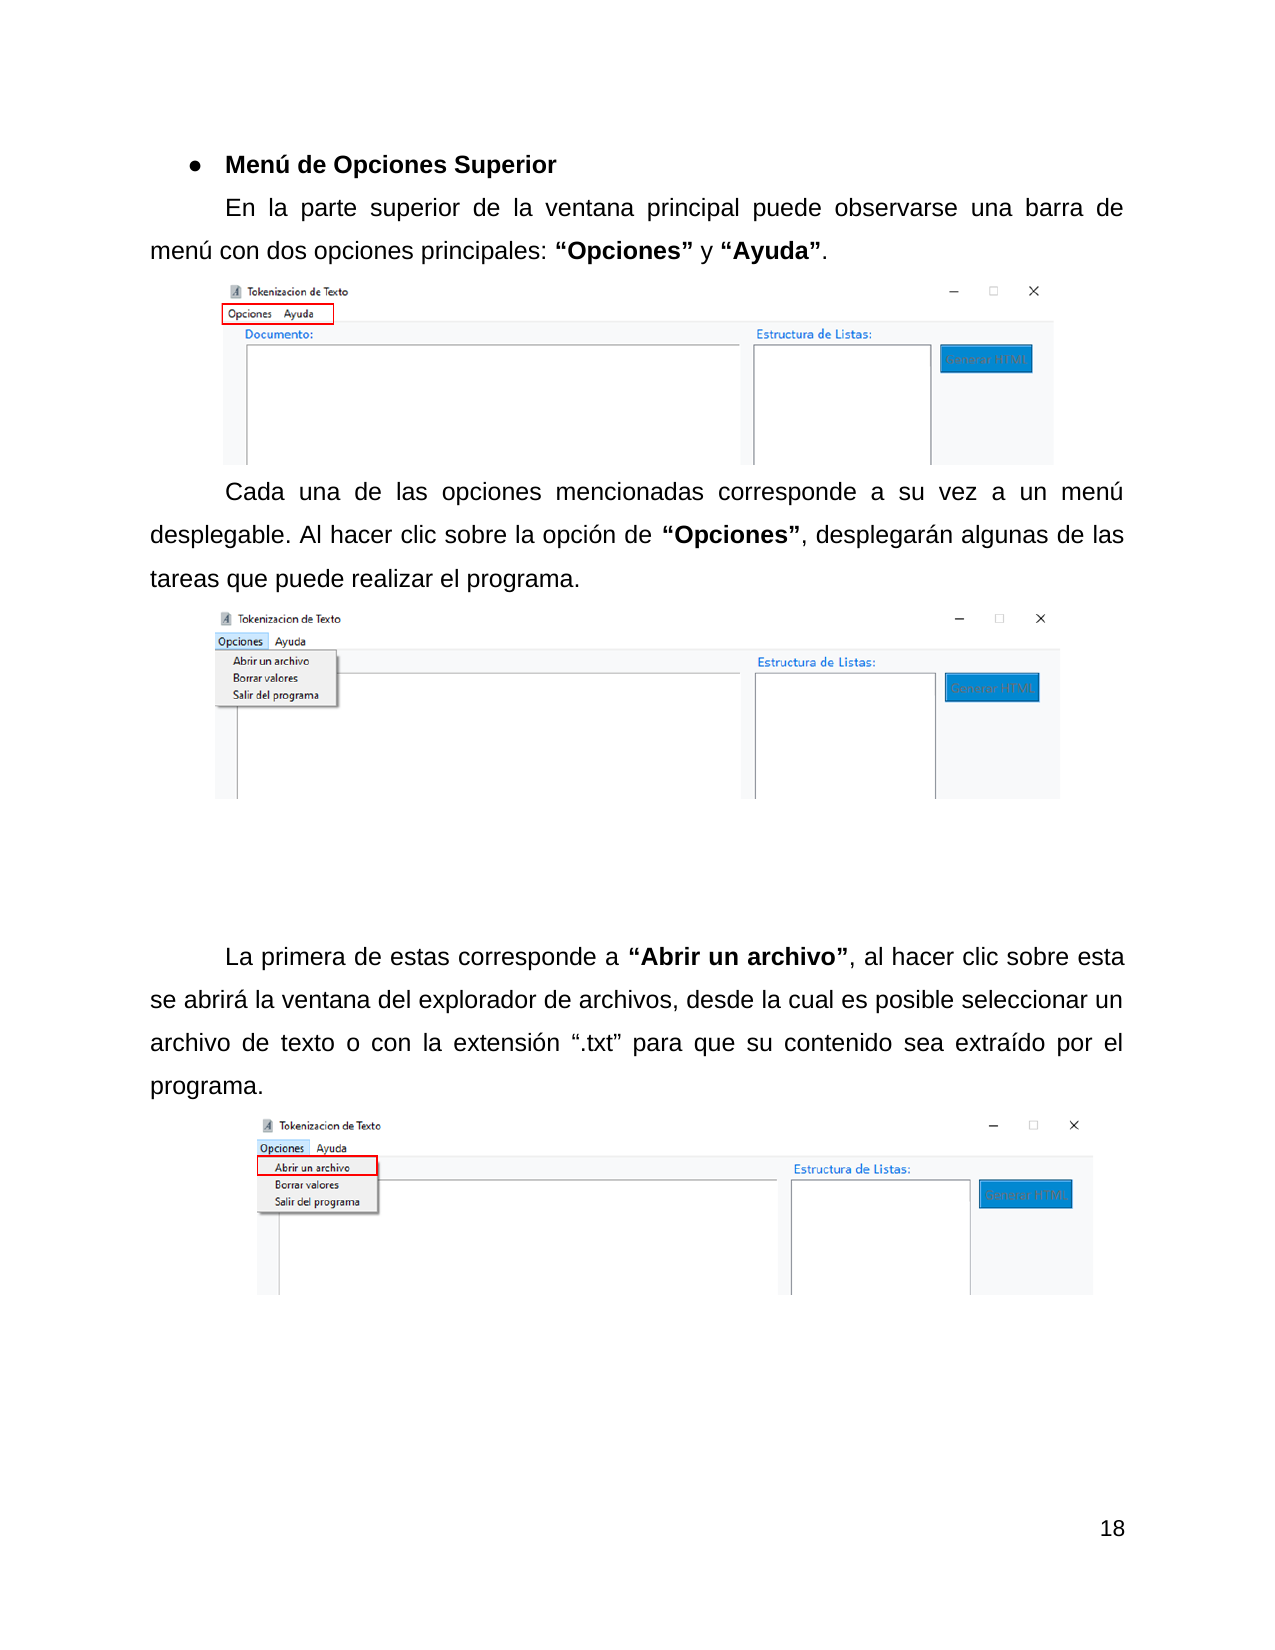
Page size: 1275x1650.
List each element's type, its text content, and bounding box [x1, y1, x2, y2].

picture [221, 279, 1054, 465]
text La primera de estas corresponde a “Abrir un archivo”, al hacer clic sobre esta se abrirá la ventana del explorador de archivos, desde la cual es posible seleccionar un archivo de texto o con la extensión “.txt” para que su contenido sea extraído por el programa. [150, 942, 1125, 1100]
text Cada una de las opciones mencionadas corresponde a su vez a un menú desplegable. Al hacer clic sobre la opción de “Opciones”, desplegarán algunas de las tareas que puede realizar el programa. [150, 477, 1125, 592]
picture [215, 606, 1060, 799]
picture [257, 1114, 1094, 1295]
text En la parte superior de la ventana principal puede observarse una barra de menú con dos opciones principales: “Opciones” y “Ayuda”. [150, 193, 1125, 265]
list Menú de Opciones Superior [187, 150, 1125, 179]
